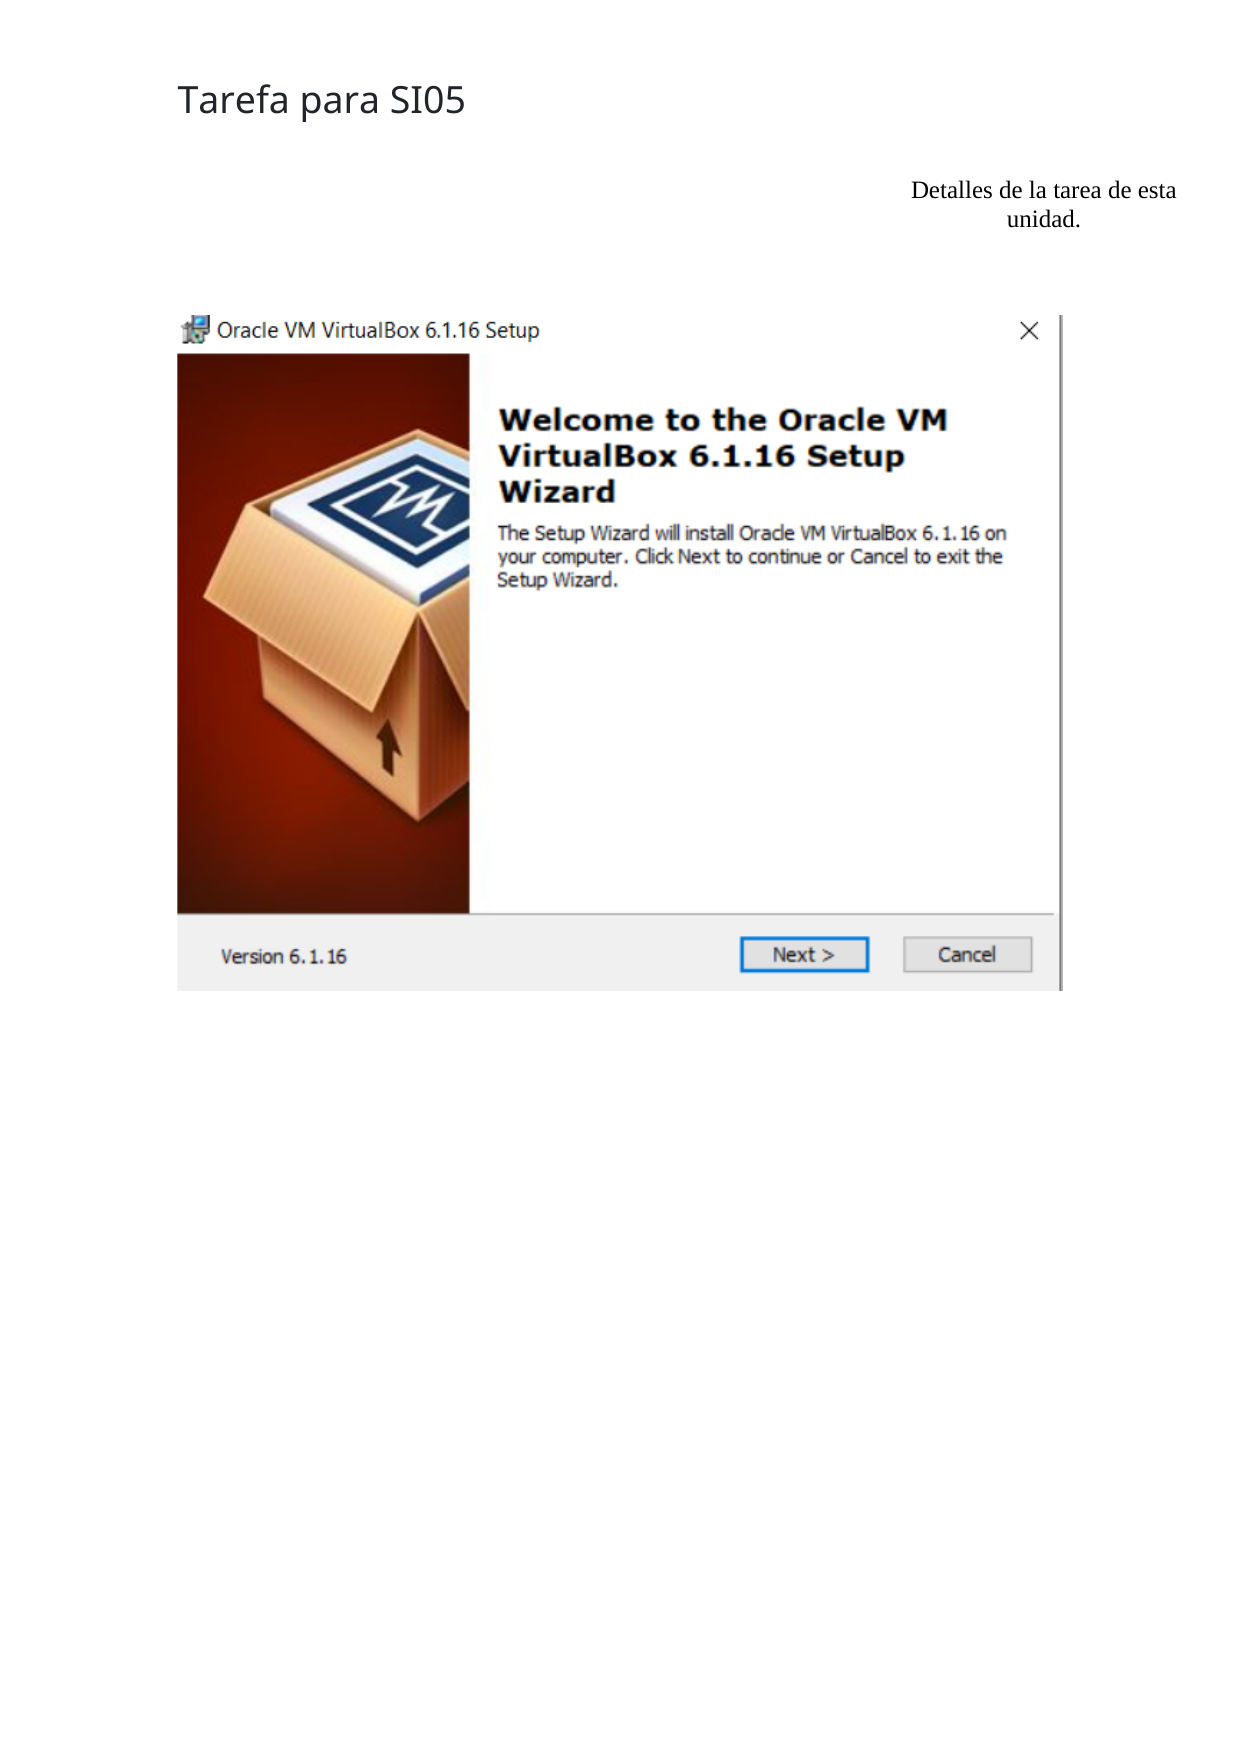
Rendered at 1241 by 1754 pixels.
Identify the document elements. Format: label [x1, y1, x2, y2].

picture [177, 315, 1063, 991]
